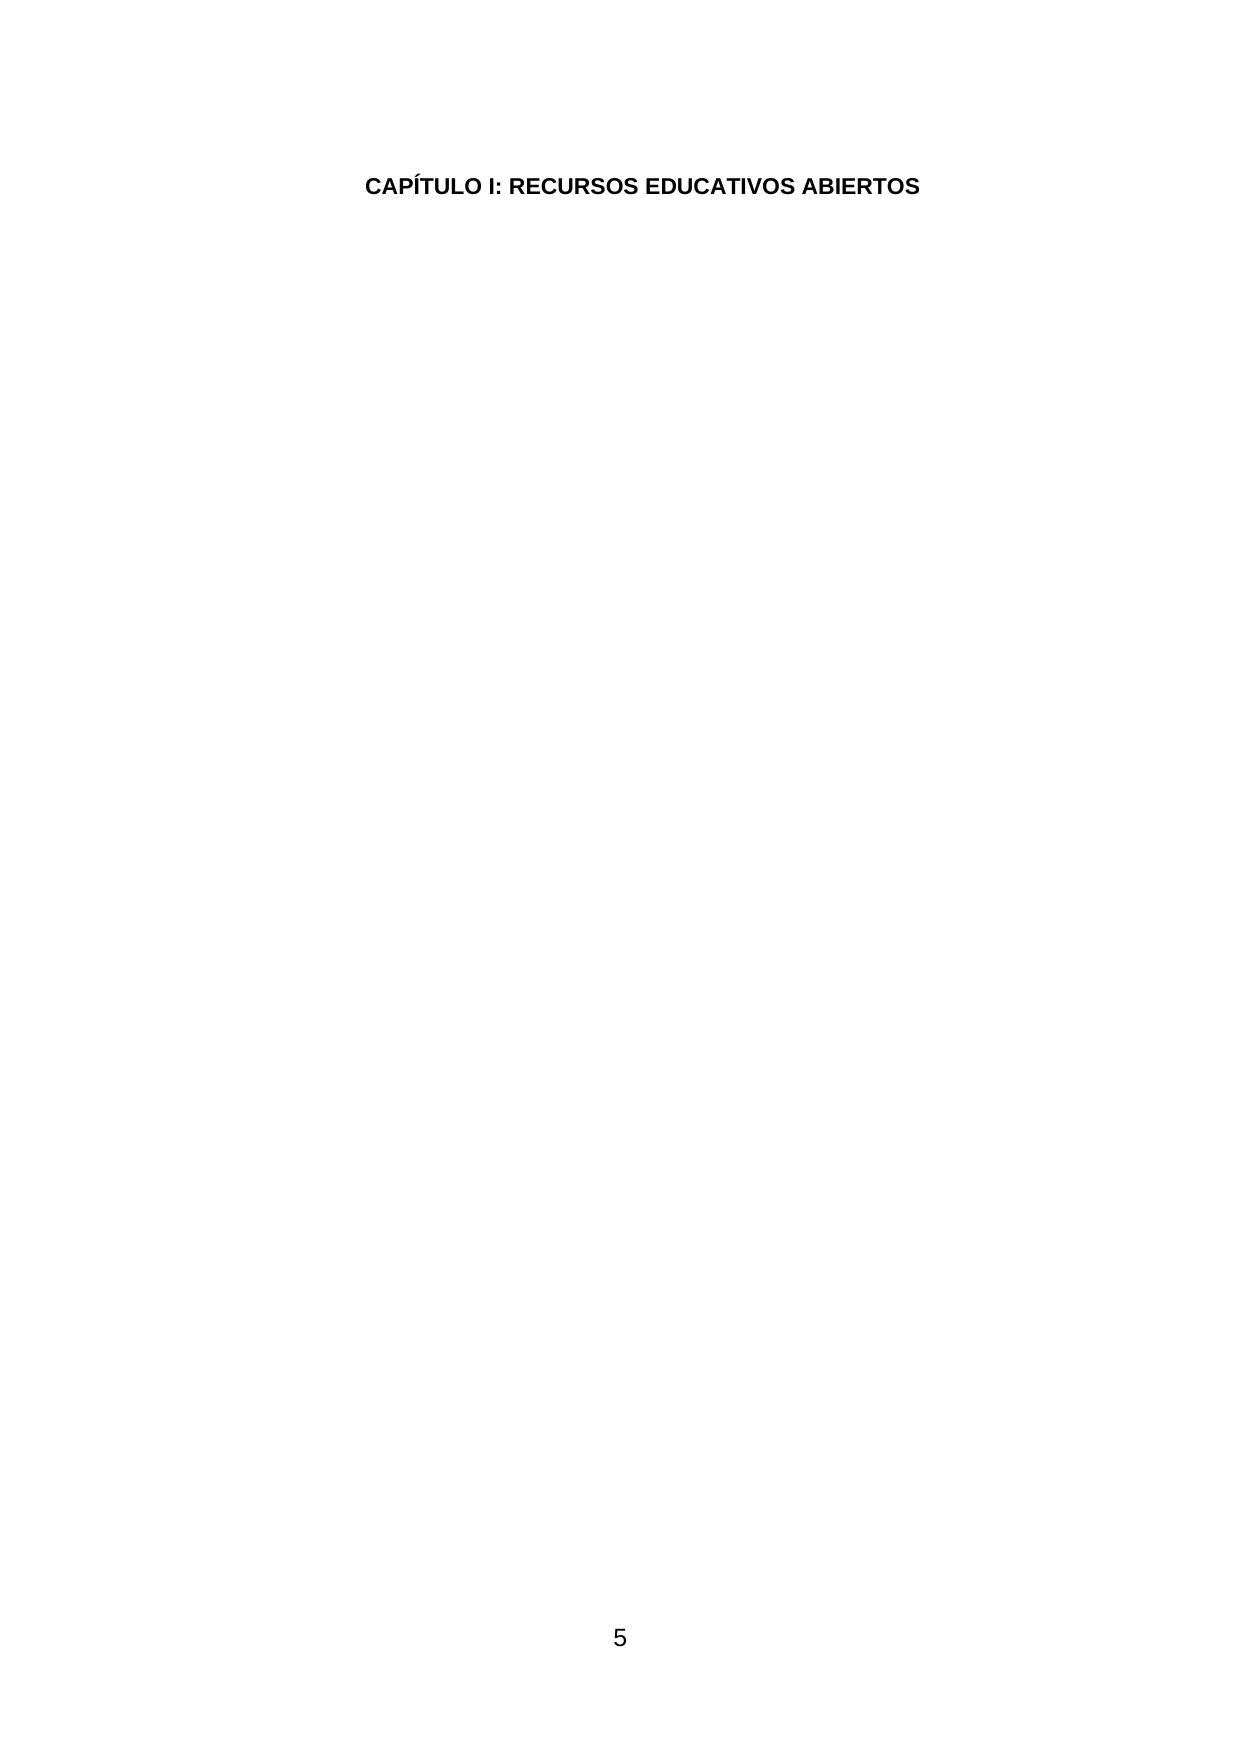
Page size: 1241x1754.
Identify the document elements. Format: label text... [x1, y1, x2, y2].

subtitle CAPÍTULO I: RECURSOS EDUCATIVOS ABIERTOS [222, 173, 1063, 199]
